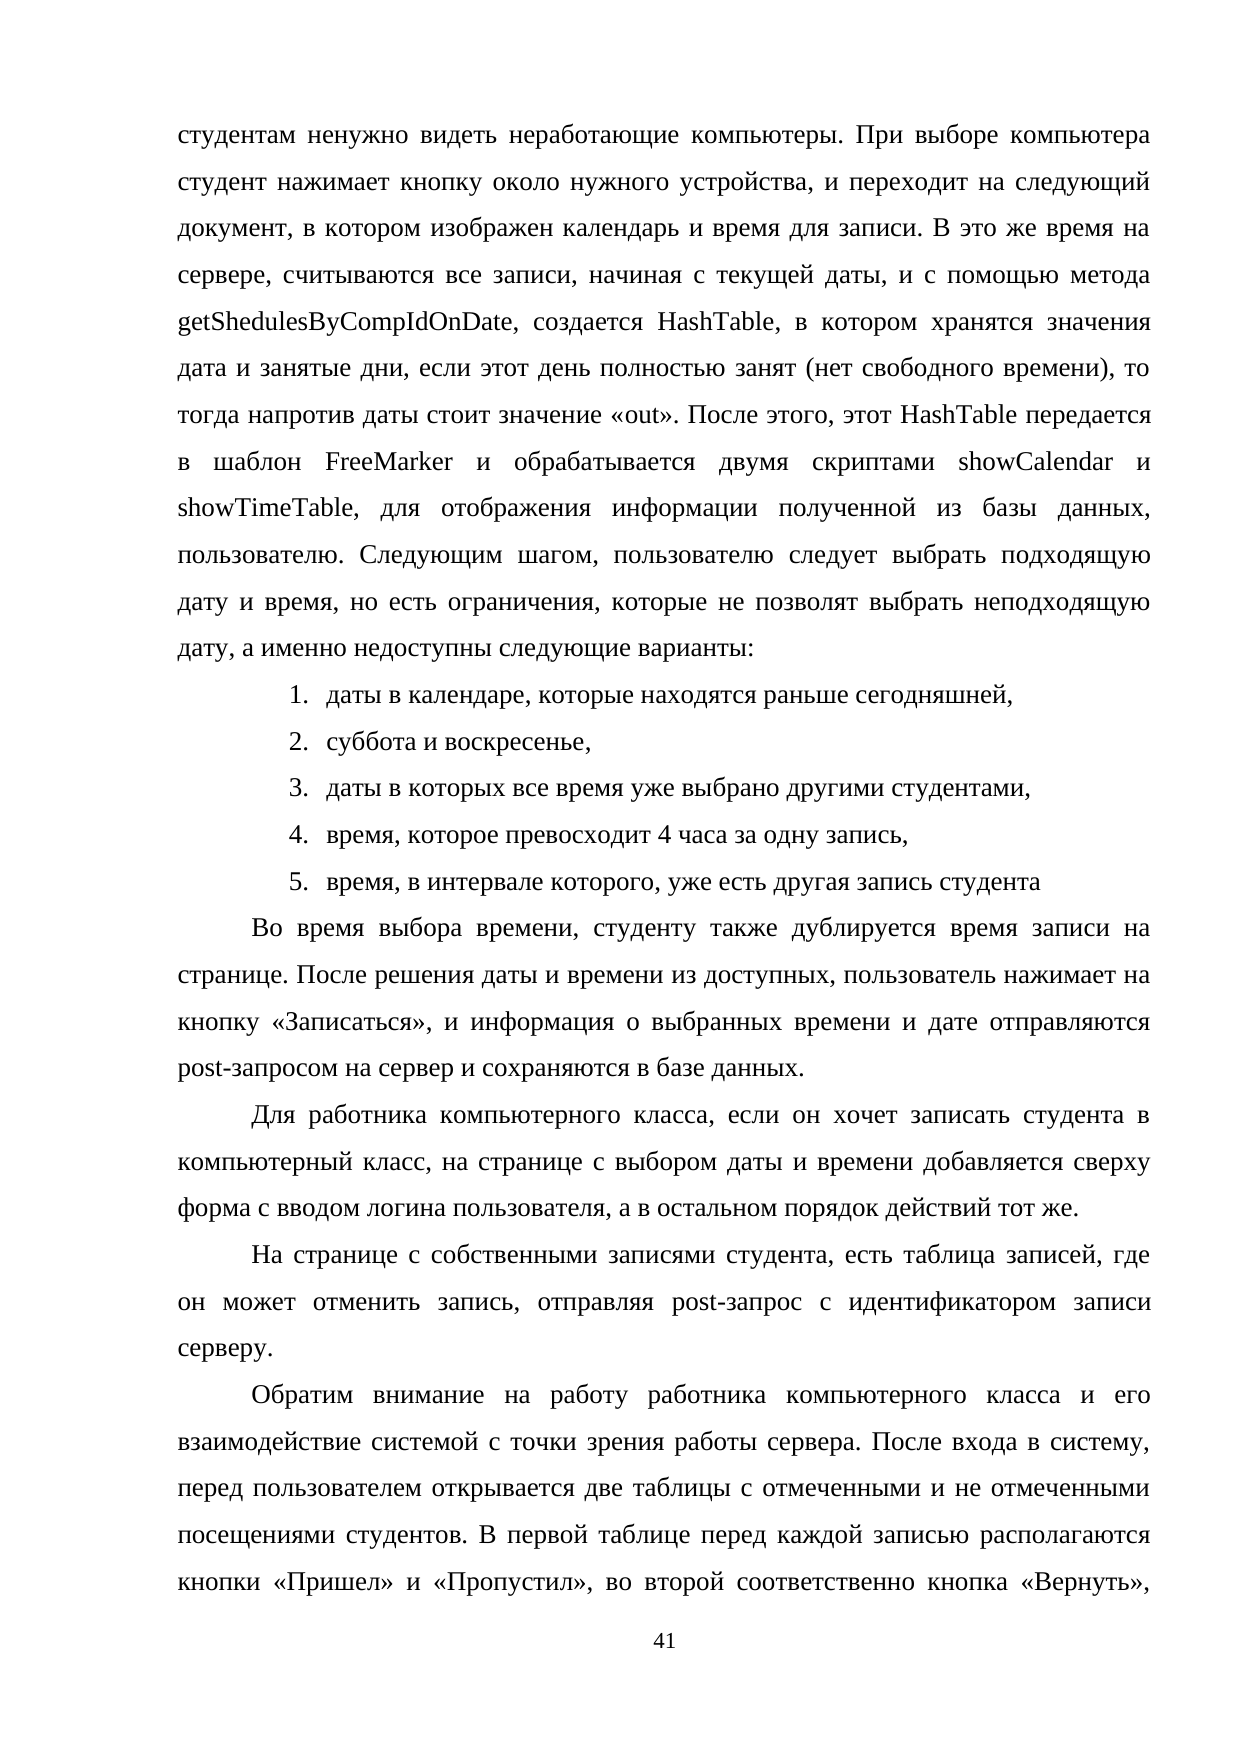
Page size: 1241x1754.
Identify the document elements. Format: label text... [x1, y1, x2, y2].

text Во время выбора времени, студенту также дублируется время записи на странице. После решения даты и времени из доступных, пользователь нажимает на кнопку «Записаться», и информация о выбранных времени и дате отправляются post-запросом на сервер и сохраняются в базе данных. [177, 911, 1152, 1083]
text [177, 1378, 1152, 1596]
list время, которое превосходит 4 часа за одну запись, [288, 818, 1152, 849]
list время, в интервале которого, уже есть другая запись студента [288, 865, 1152, 896]
text На странице с собственными записями студента, есть таблица записей, где он может отменить запись, отправляя post-запрос c идентификатором записи серверу. [177, 1238, 1152, 1363]
text Для работника компьютерного класса, если он хочет записать студента в компьютерный класс, на странице с выбором даты и времени добавляется сверху форма с вводом логина пользователя, а в остальном порядок действий тот же. [177, 1098, 1152, 1223]
list даты в которых все время уже выбрано другими студентами, [288, 771, 1152, 803]
list даты в календаре, которые находятся раньше сегодняшней, [288, 678, 1152, 709]
list суббота и воскресенье, [288, 725, 1152, 756]
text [177, 118, 1152, 663]
